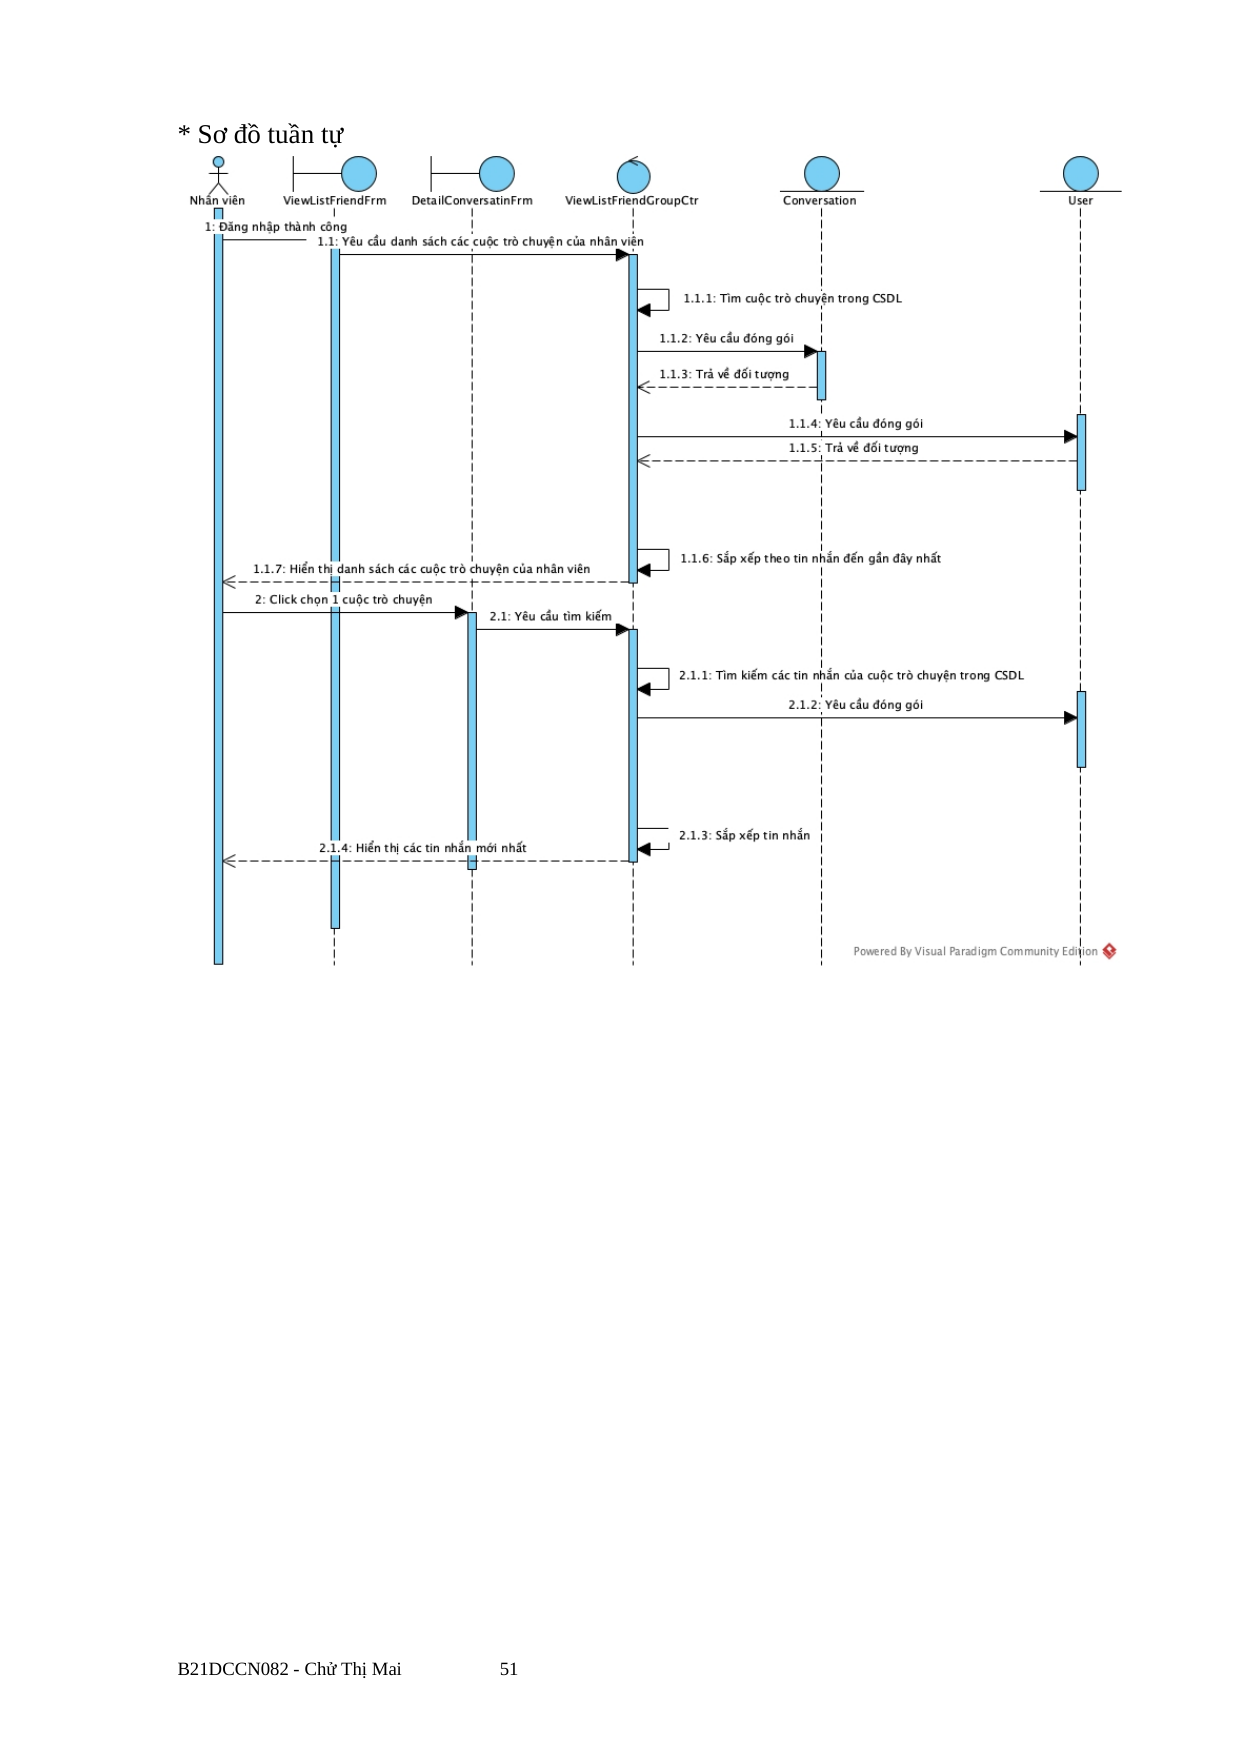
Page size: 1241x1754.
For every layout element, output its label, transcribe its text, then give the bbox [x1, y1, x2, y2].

picture [177, 154, 1122, 969]
subtitle * Sơ đồ tuần tự [177, 118, 1122, 149]
